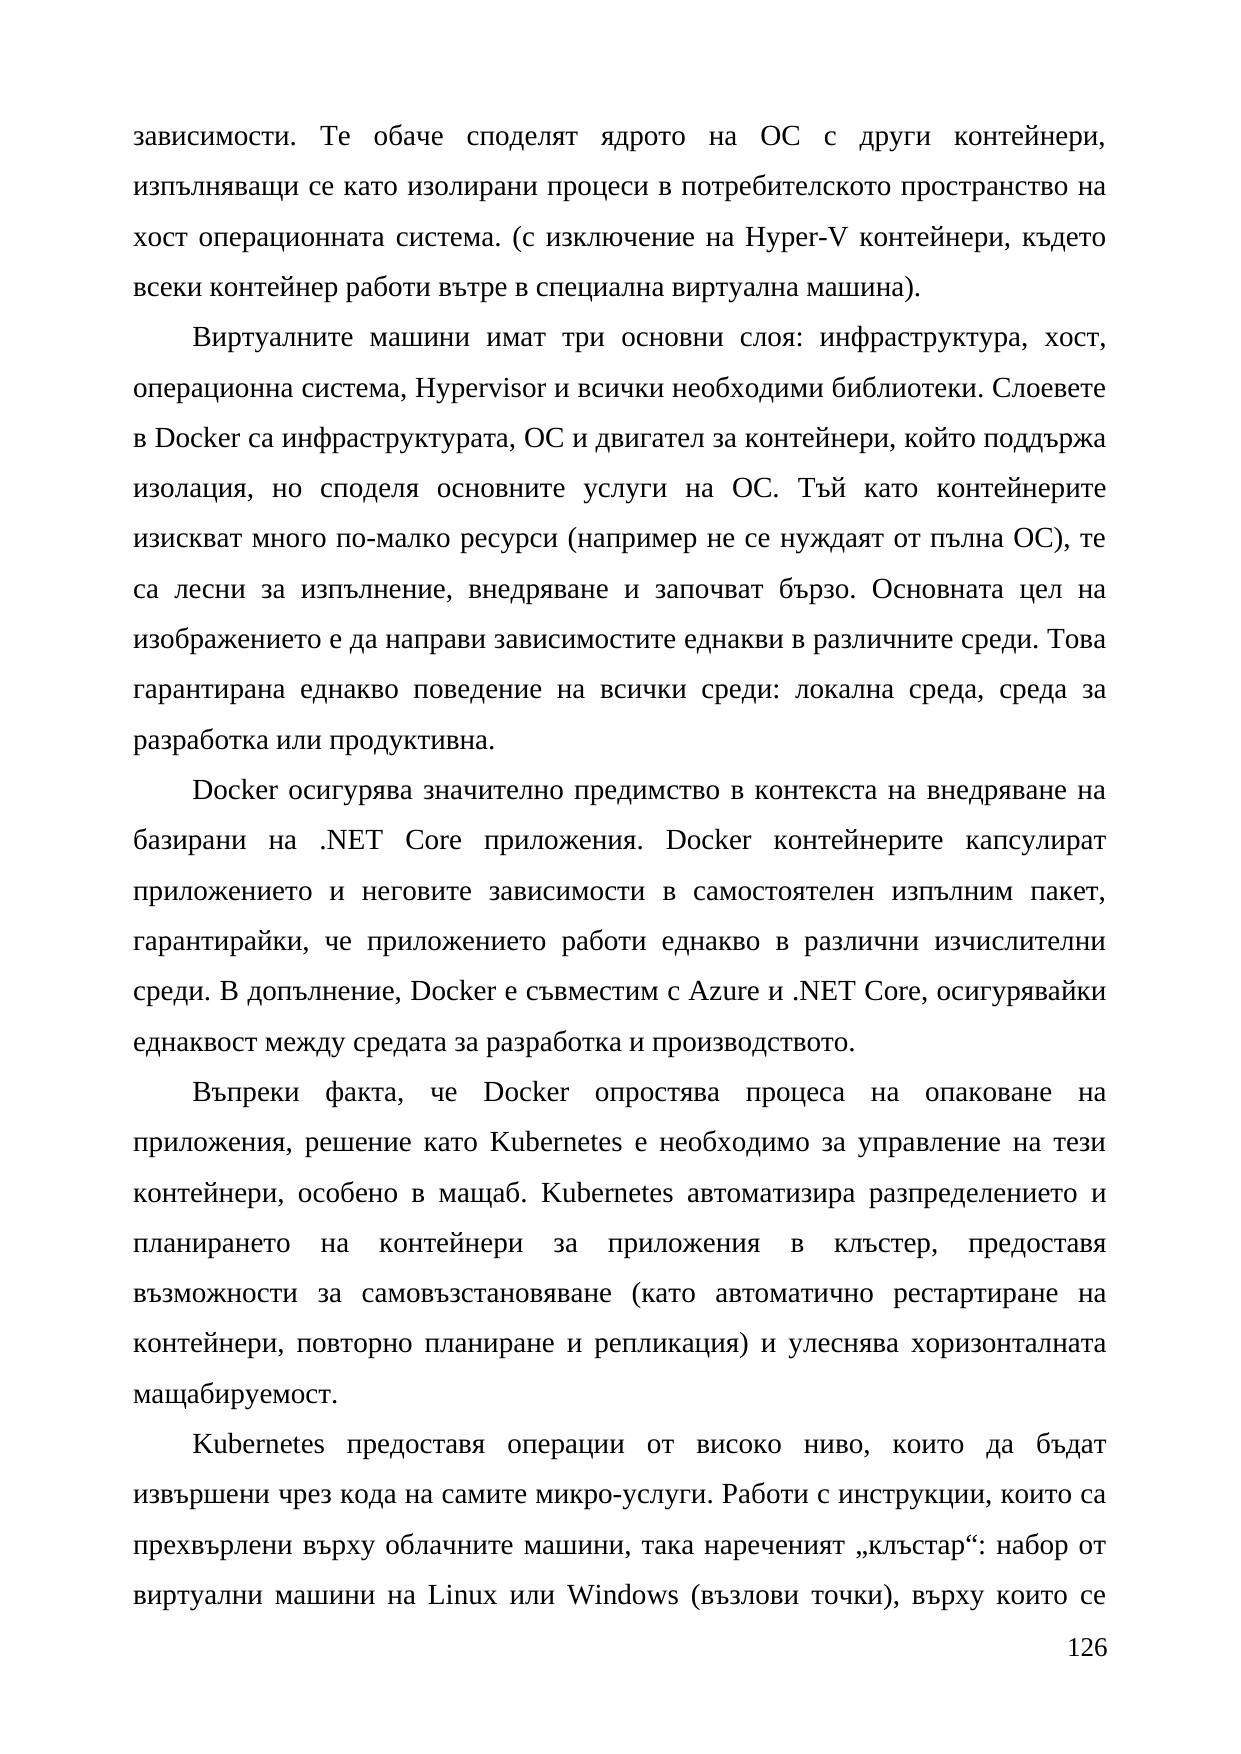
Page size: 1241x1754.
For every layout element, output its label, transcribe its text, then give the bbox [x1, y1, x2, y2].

text Виртуалните машини имат три основни слоя: инфраструктура, хост, операционна система, Hypervisor и всички необходими библиотеки. Слоевете в Docker са инфраструктурата, ОС и двигател за контейнери, който поддържа изолация, но споделя основните услуги на ОС. Тъй като контейнерите изискват много по-малко ресурси (например не се нуждаят от пълна ОС), те са лесни за изпълнение, внедряване и започват бързо. Основната цел на изображението е да направи зависимостите еднакви в различните среди. Това гарантирана еднакво поведение на всички среди: локална среда, среда за разработка или продуктивна. [133, 319, 1107, 755]
text Docker осигурява значително предимство в контекста на внедряване на базирани на .NET Core приложения. Docker контейнерите капсулират приложението и неговите зависимости в самостоятелен изпълним пакет, гарантирайки, че приложението работи еднакво в различни изчислителни среди. В допълнение, Docker е съвместим с Azure и .NET Core, осигурявайки еднаквост между средата за разработка и производството. [133, 772, 1107, 1057]
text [133, 1426, 1107, 1611]
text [133, 118, 1107, 303]
text Въпреки факта, че Docker опростява процеса на опаковане на приложения, решение като Kubernetes е необходимо за управление на тези контейнери, особено в мащаб. Kubernetes автоматизира разпределението и планирането на контейнери за приложения в клъстер, предоставя възможности за самовъзстановяване (като автоматично рестартиране на контейнери, повторно планиране и репликация) и улеснява хоризонталната мащабируемост. [133, 1074, 1107, 1409]
